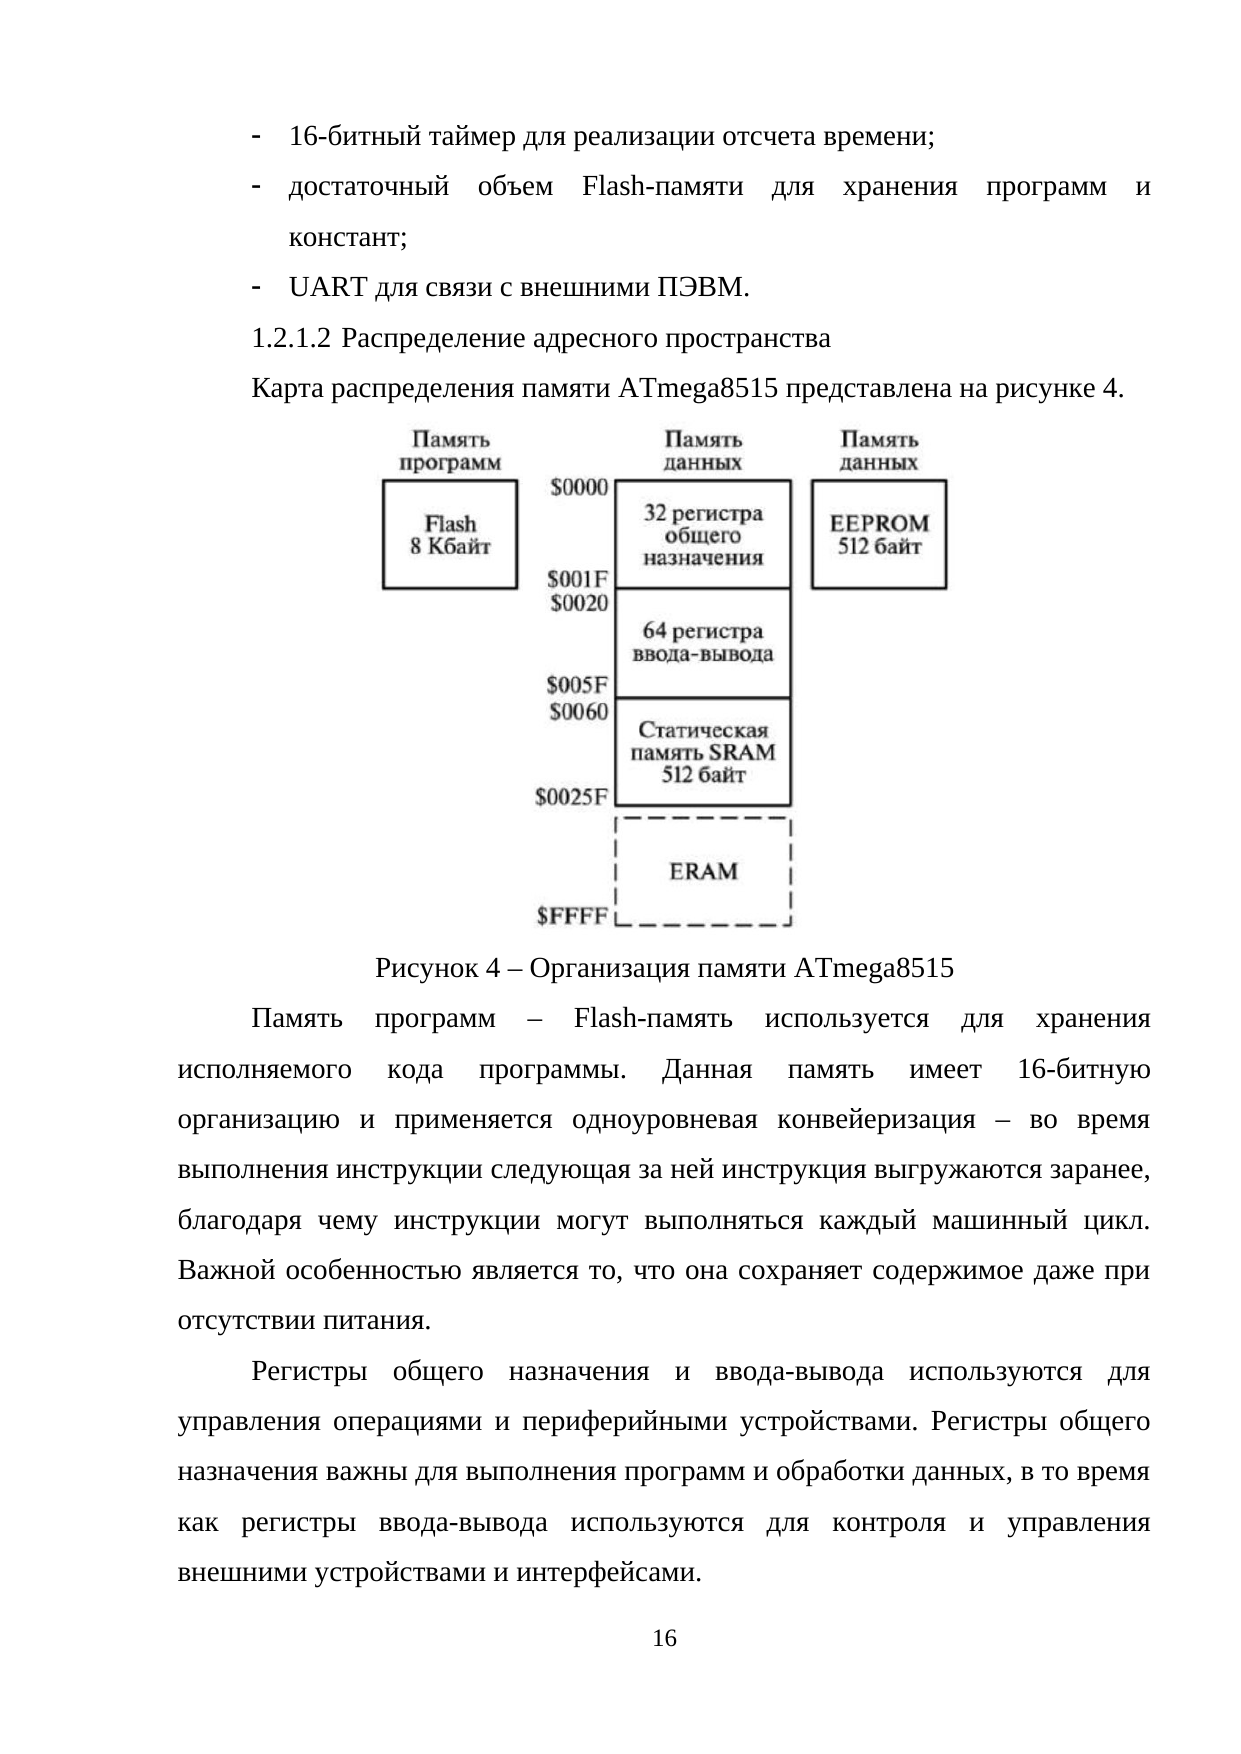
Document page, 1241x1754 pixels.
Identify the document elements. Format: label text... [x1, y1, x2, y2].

subtitle Распределение адресного пространства [251, 320, 1152, 353]
text Карта распределения памяти ATmega8515 представлена на рисунке 4. [177, 370, 1152, 403]
picture [373, 420, 956, 937]
text Память программ – Flash-память используется для хранения исполняемого кода программы. Данная память имеет 16-битную организацию и применяется одноуровневая конвейеризация – во время выполнения инструкции следующая за ней инструкция выгружаются заранее, благодаря чему инструкции могут выполняться каждый машинный цикл. Важной особенностью является то, что она сохраняет содержимое даже при отсутствии питания. [177, 1001, 1152, 1336]
text Регистры общего назначения и ввода-вывода используются для управления операциями и периферийными устройствами. Регистры общего назначения важны для выполнения программ и обработки данных, в то время как регистры ввода-вывода используются для контроля и управления внешними устройствами и интерфейсами. [177, 1353, 1152, 1588]
text Рисунок 4 – Организация памяти ATmega8515 [177, 950, 1152, 984]
list 16-битный таймер для реализации отсчета времени; [251, 118, 1152, 152]
list UART для связи с внешними ПЭВМ. [251, 269, 1152, 303]
list достаточный объем Flash-памяти для хранения программ и констант; [251, 168, 1152, 252]
